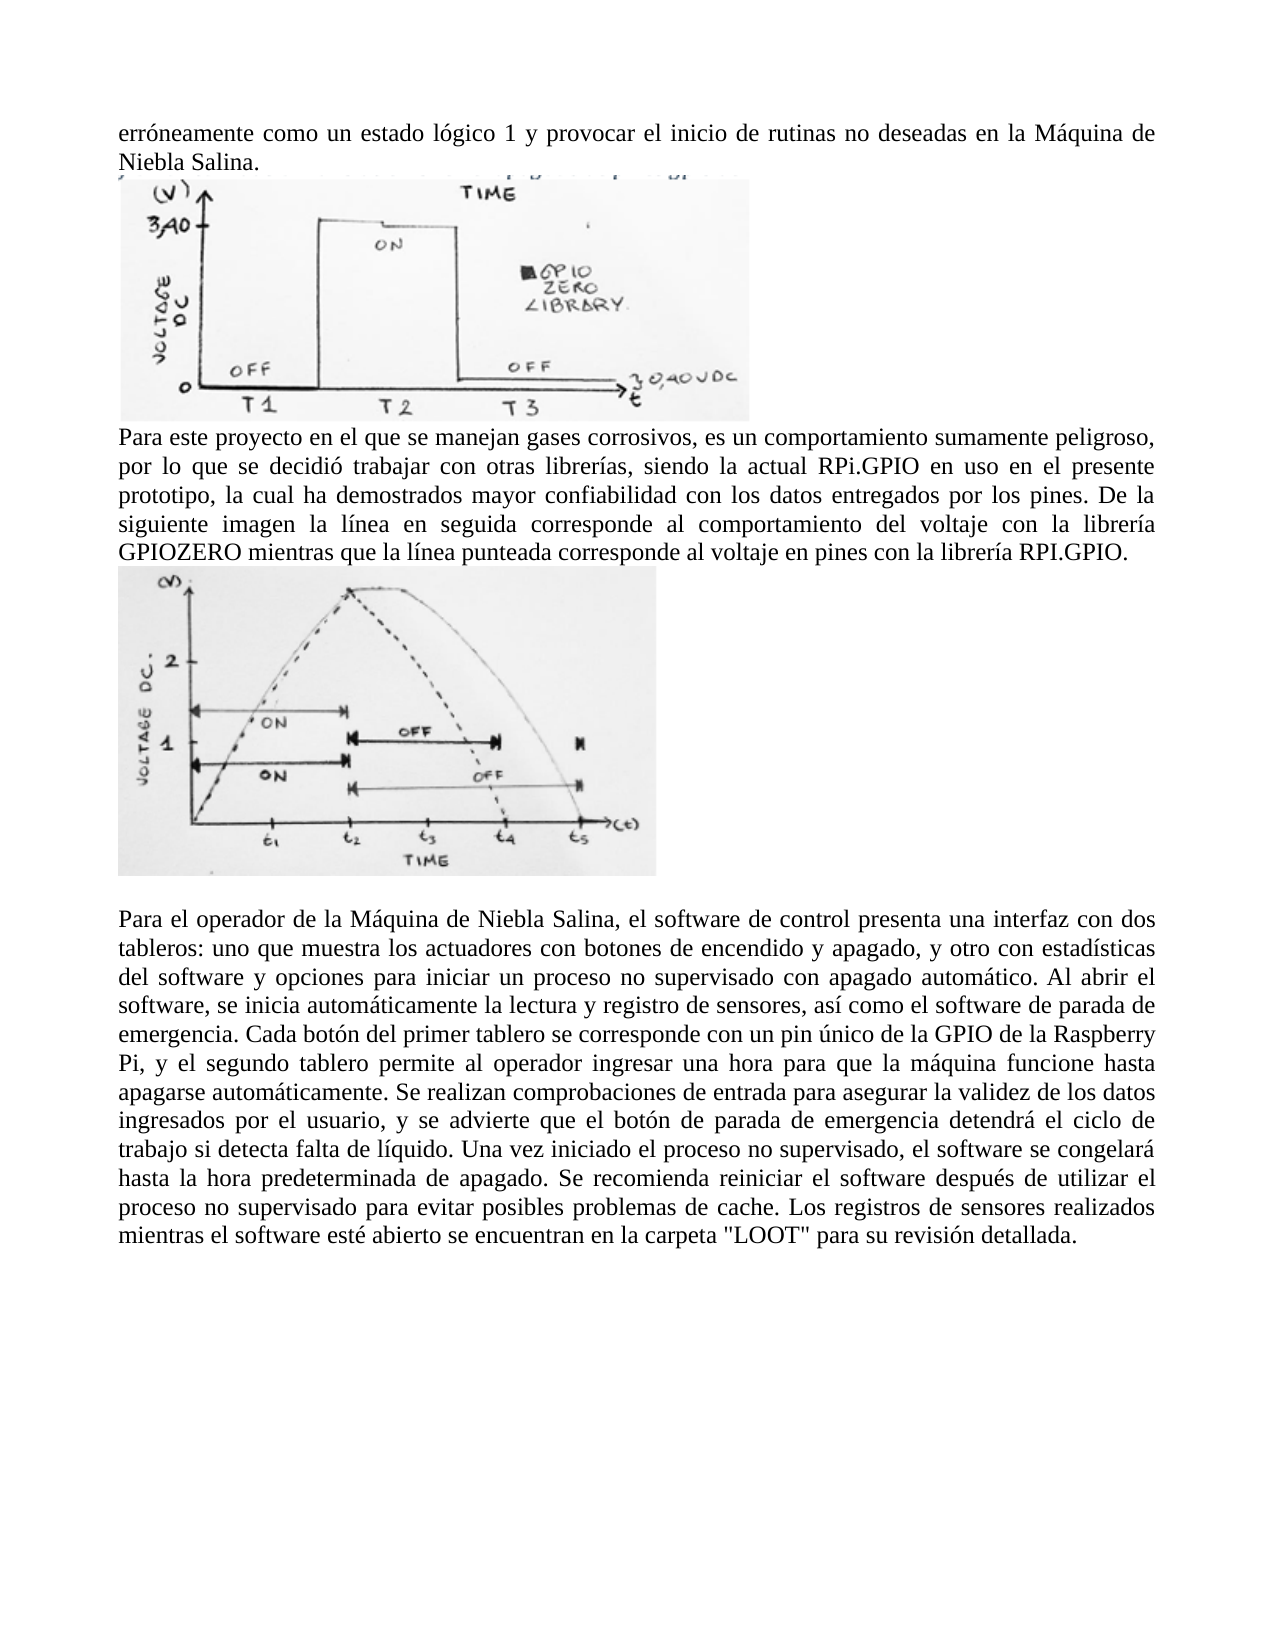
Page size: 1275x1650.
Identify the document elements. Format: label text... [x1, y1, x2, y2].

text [118, 118, 1157, 176]
text Para el operador de la Máquina de Niebla Salina, el software de control presenta una interfaz con dos tableros: uno que muestra los actuadores con botones de encendido y apagado, y otro con estadísticas del software y opciones para iniciar un proceso no supervisado con apagado automático. Al abrir el software, se inicia automáticamente la lectura y registro de sensores, así como el software de parada de emergencia. Cada botón del primer tablero se corresponde con un pin único de la GPIO de la Raspberry Pi, y el segundo tablero permite al operador ingresar una hora para que la máquina funcione hasta apagarse automáticamente. Se realizan comprobaciones de entrada para asegurar la validez de los datos ingresados por el usuario, y se advierte que el botón de parada de emergencia detendrá el ciclo de trabajo si detecta falta de líquido. Una vez iniciado el proceso no supervisado, el software se congelará hasta la hora predeterminada de apagado. Se recomienda reiniciar el software después de utilizar el proceso no supervisado para evitar posibles problemas de cache. Los registros de sensores realizados mientras el software esté abierto se encuentran en la carpeta "LOOT" para su revisión detallada. [118, 904, 1157, 1249]
picture [118, 175, 750, 423]
text Para este proyecto en el que se manejan gases corrosivos, es un comportamiento sumamente peligroso, por lo que se decidió trabajar con otras librerías, siendo la actual RPi.GPIO en uso en el presente prototipo, la cual ha demostrados mayor confiabilidad con los datos entregados por los pines. De la siguiente imagen la línea en seguida corresponde al comportamiento del voltaje con la librería GPIOZERO mientras que la línea punteada corresponde al voltaje en pines con la librería RPI.GPIO. [118, 422, 1157, 566]
picture [118, 566, 658, 876]
